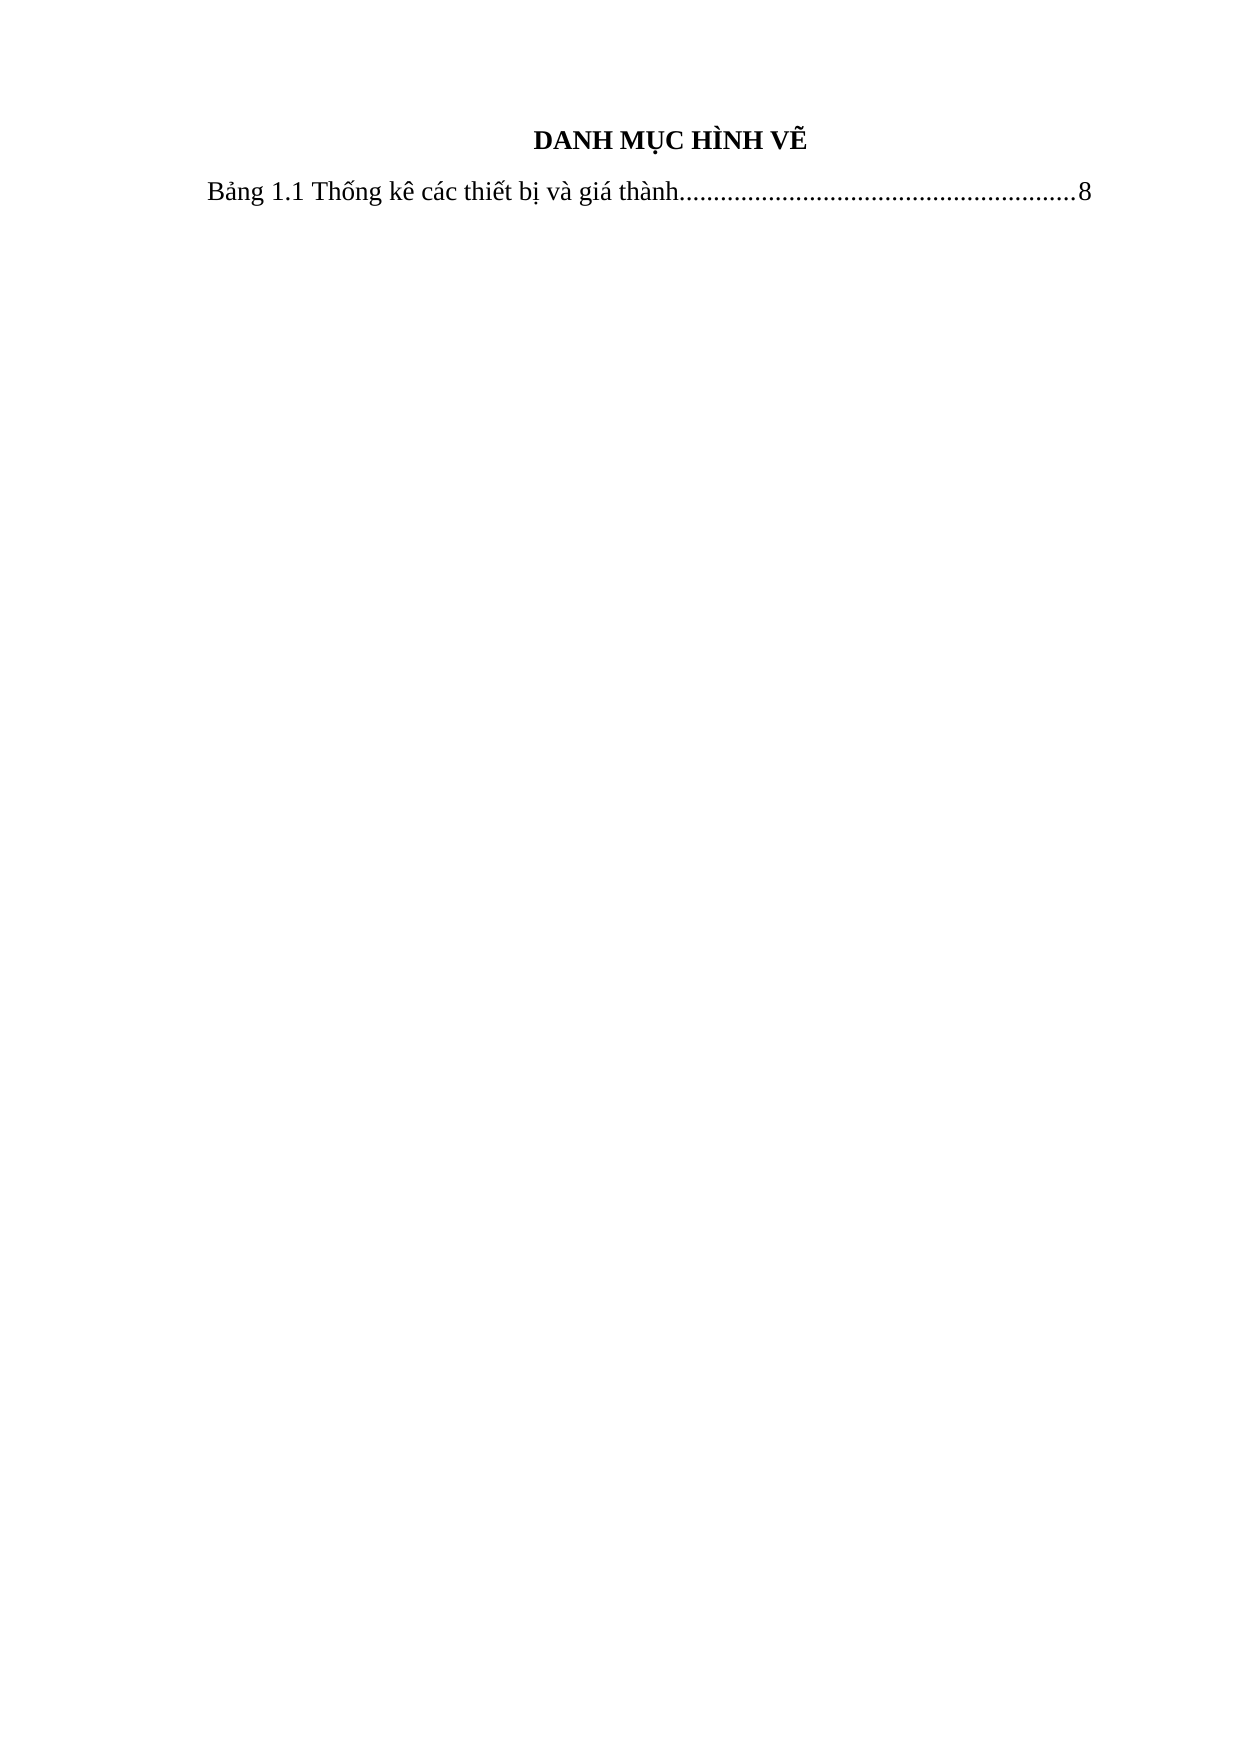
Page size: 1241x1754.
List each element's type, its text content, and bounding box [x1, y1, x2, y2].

text Bảng 1.1 Thống kê các thiết bị và giá thành 8 [207, 174, 1134, 206]
text DANH MỤC HÌNH VẼ [207, 124, 1134, 156]
